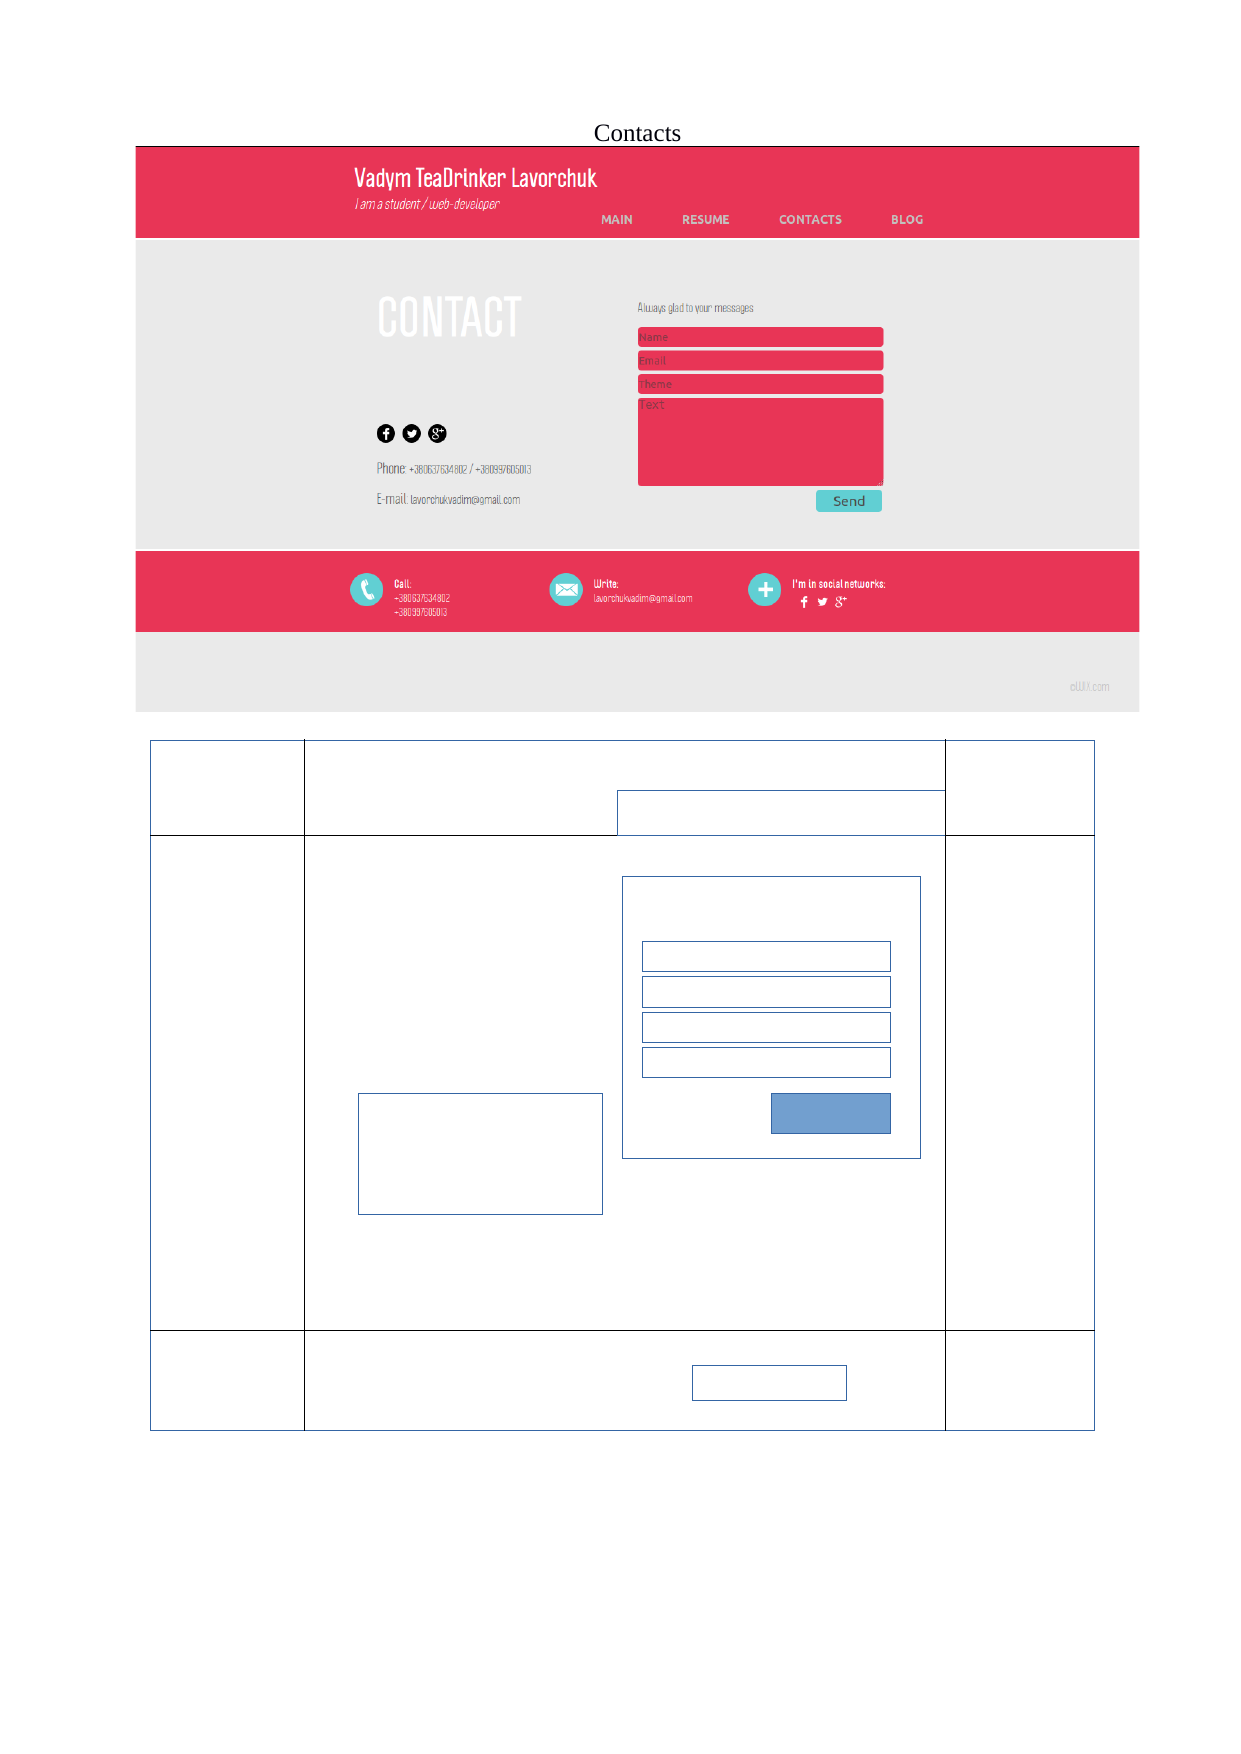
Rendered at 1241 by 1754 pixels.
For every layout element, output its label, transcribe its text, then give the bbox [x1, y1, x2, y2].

text Contacts [150, 118, 1125, 146]
picture [135, 146, 1140, 712]
